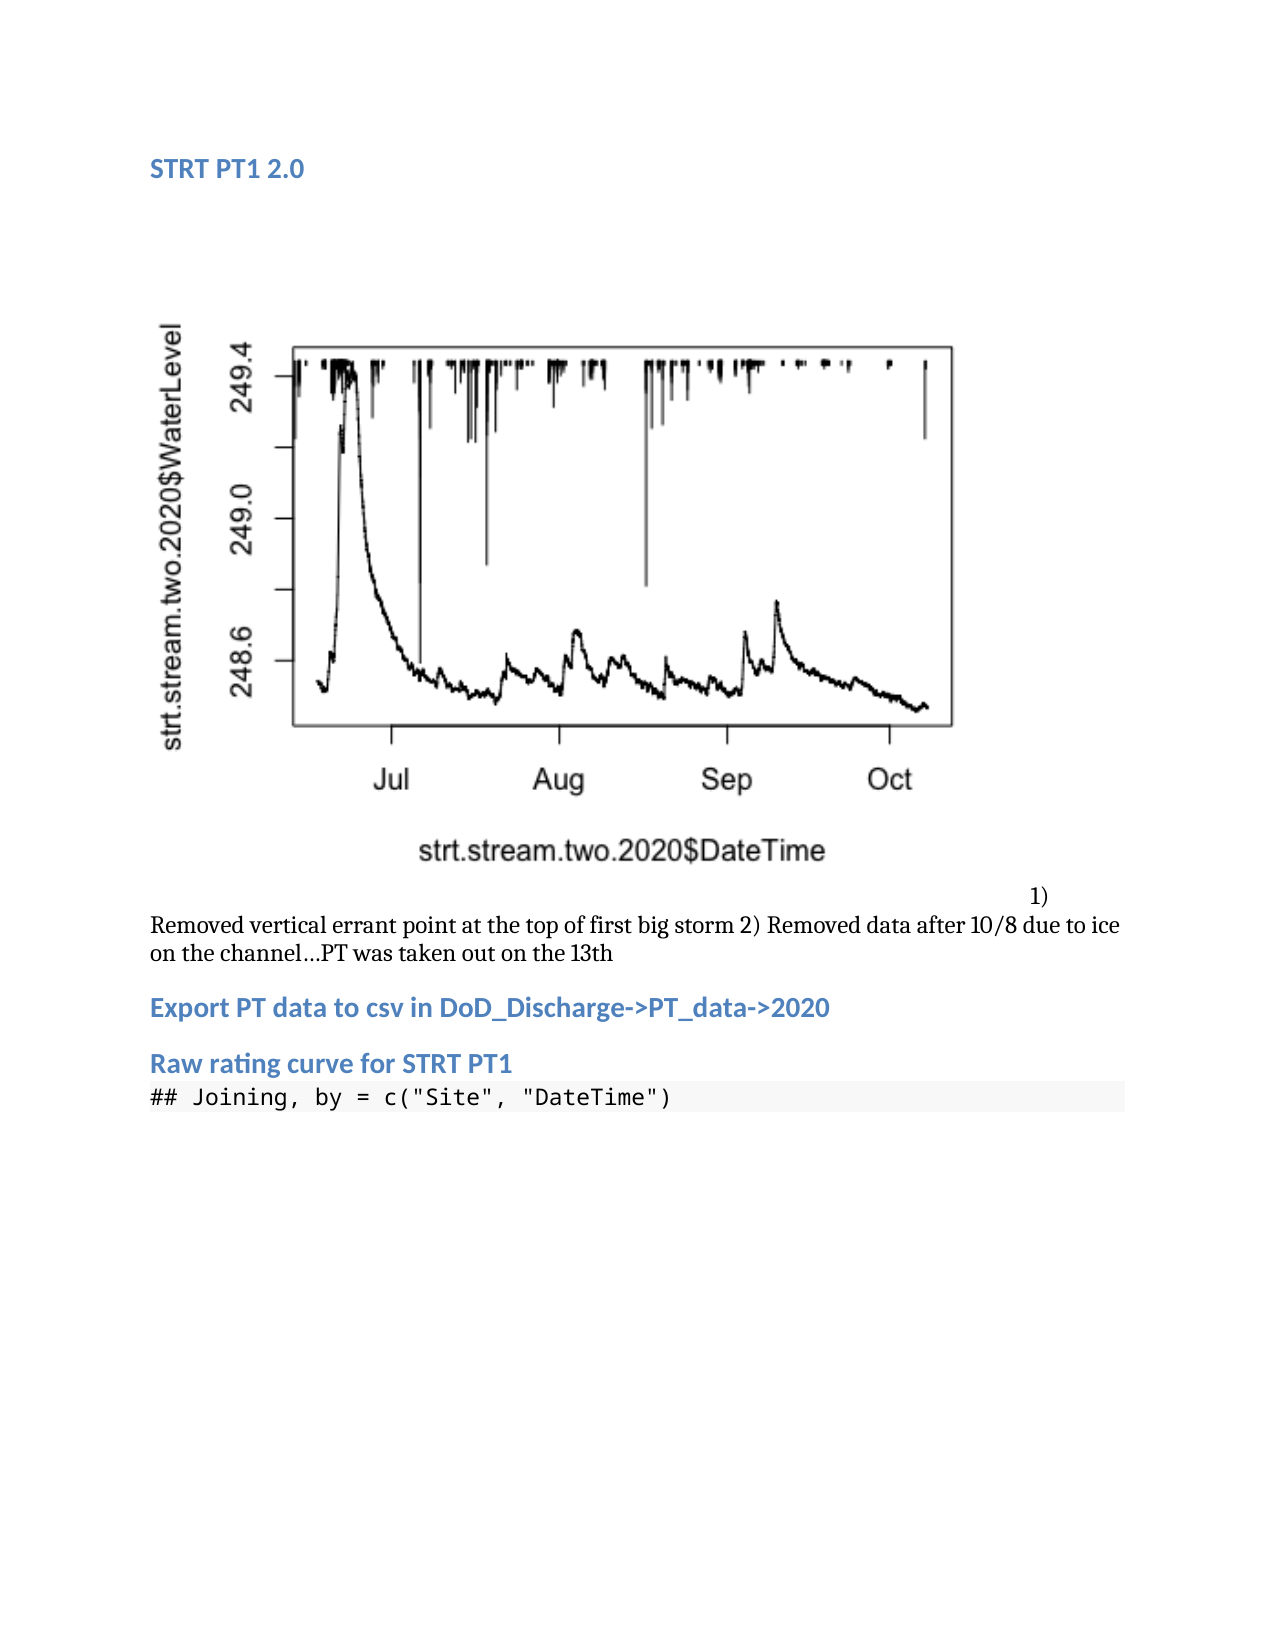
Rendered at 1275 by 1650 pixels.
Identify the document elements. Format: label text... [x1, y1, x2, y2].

subtitle Export PT data to csv in DoD_Discharge->PT_data->2020 [150, 989, 1125, 1024]
picture [150, 204, 1025, 905]
subtitle Raw rating curve for STRT PT1 [150, 1045, 1125, 1081]
text ## Joining, by = c("Site", "DateTime") [150, 1081, 1125, 1112]
subtitle STRT PT1 2.0 [150, 150, 1125, 186]
